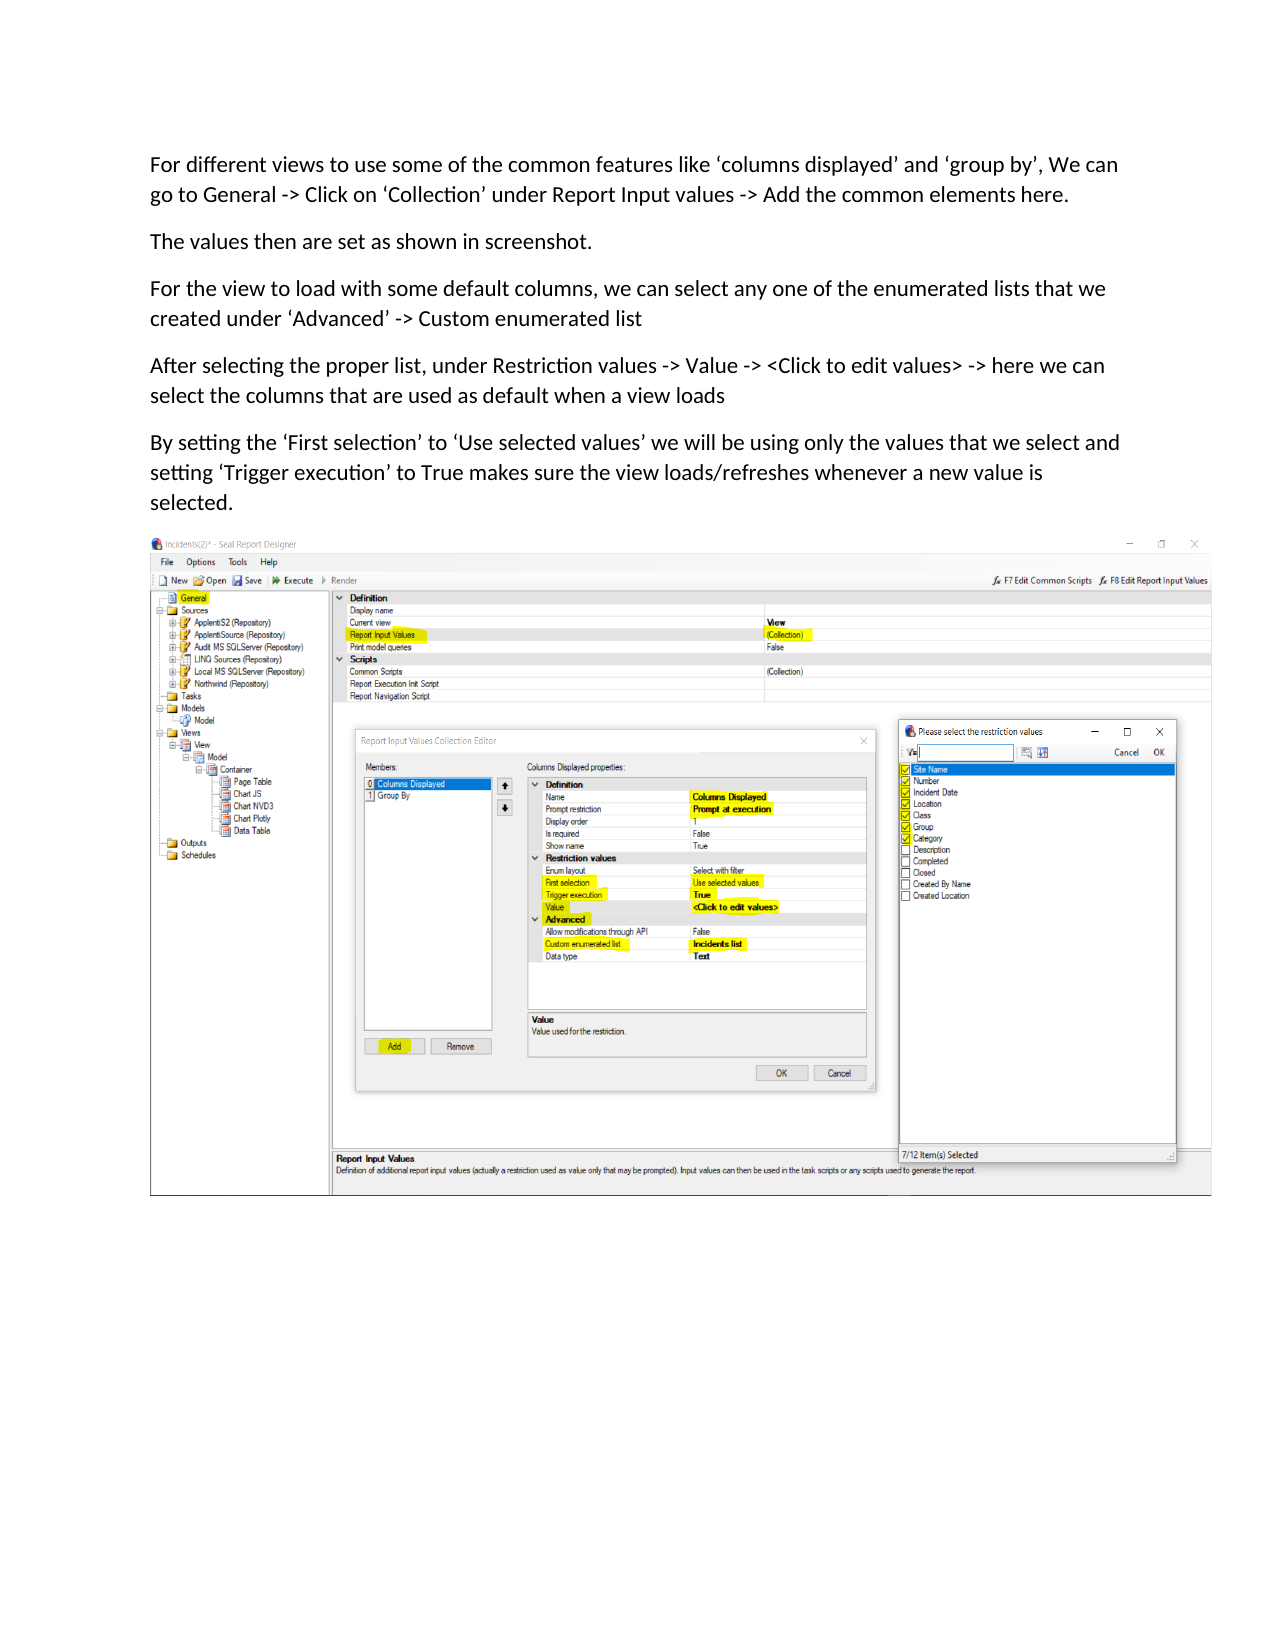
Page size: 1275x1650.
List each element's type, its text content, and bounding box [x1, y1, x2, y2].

text For the view to load with some default columns, we can select any one of the enumerated lists that we created under ‘Advanced’ -> Custom enumerated list [150, 274, 1125, 332]
picture [150, 535, 1212, 1196]
text After selecting the proper list, under Restriction values -> Value -> <Click to edit values> -> here we can select the columns that are used as default when a view loads [150, 351, 1125, 409]
text For different views to use some of the common features like ‘columns displayed’ and ‘group by’, We can go to General -> Click on ‘Collection’ under Report Input values -> Add the common elements here. [150, 150, 1125, 208]
text The values then are set as shown in screenshot. [150, 227, 1125, 255]
text By setting the ‘First selection’ to ‘Use selected values’ we will be using only the values that we select and setting ‘Trigger execution’ to True makes sure the view loads/refreshes whenever a new value is selected. [150, 428, 1125, 517]
